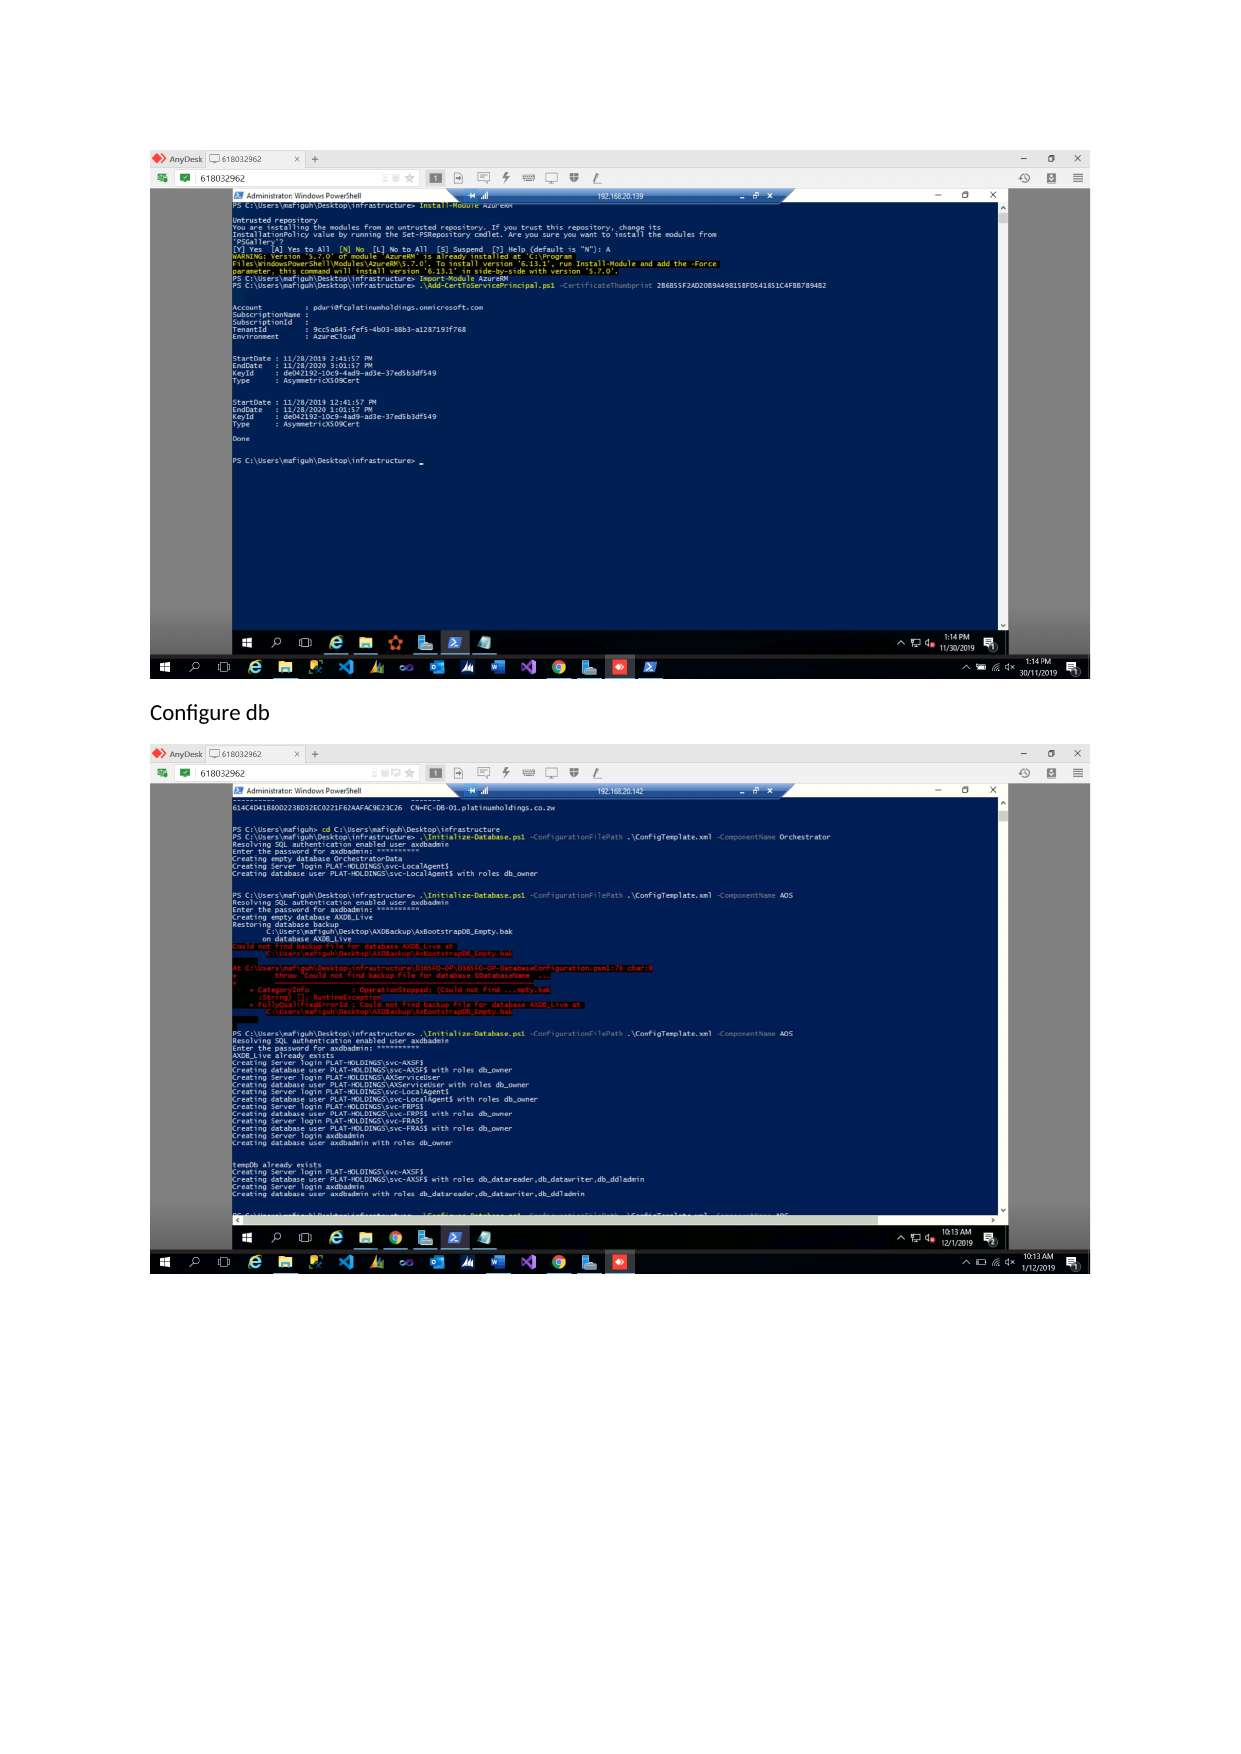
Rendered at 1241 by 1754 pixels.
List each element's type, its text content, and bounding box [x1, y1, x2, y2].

picture [150, 150, 1091, 679]
picture [150, 744, 1091, 1274]
text Configure db [150, 698, 1090, 726]
